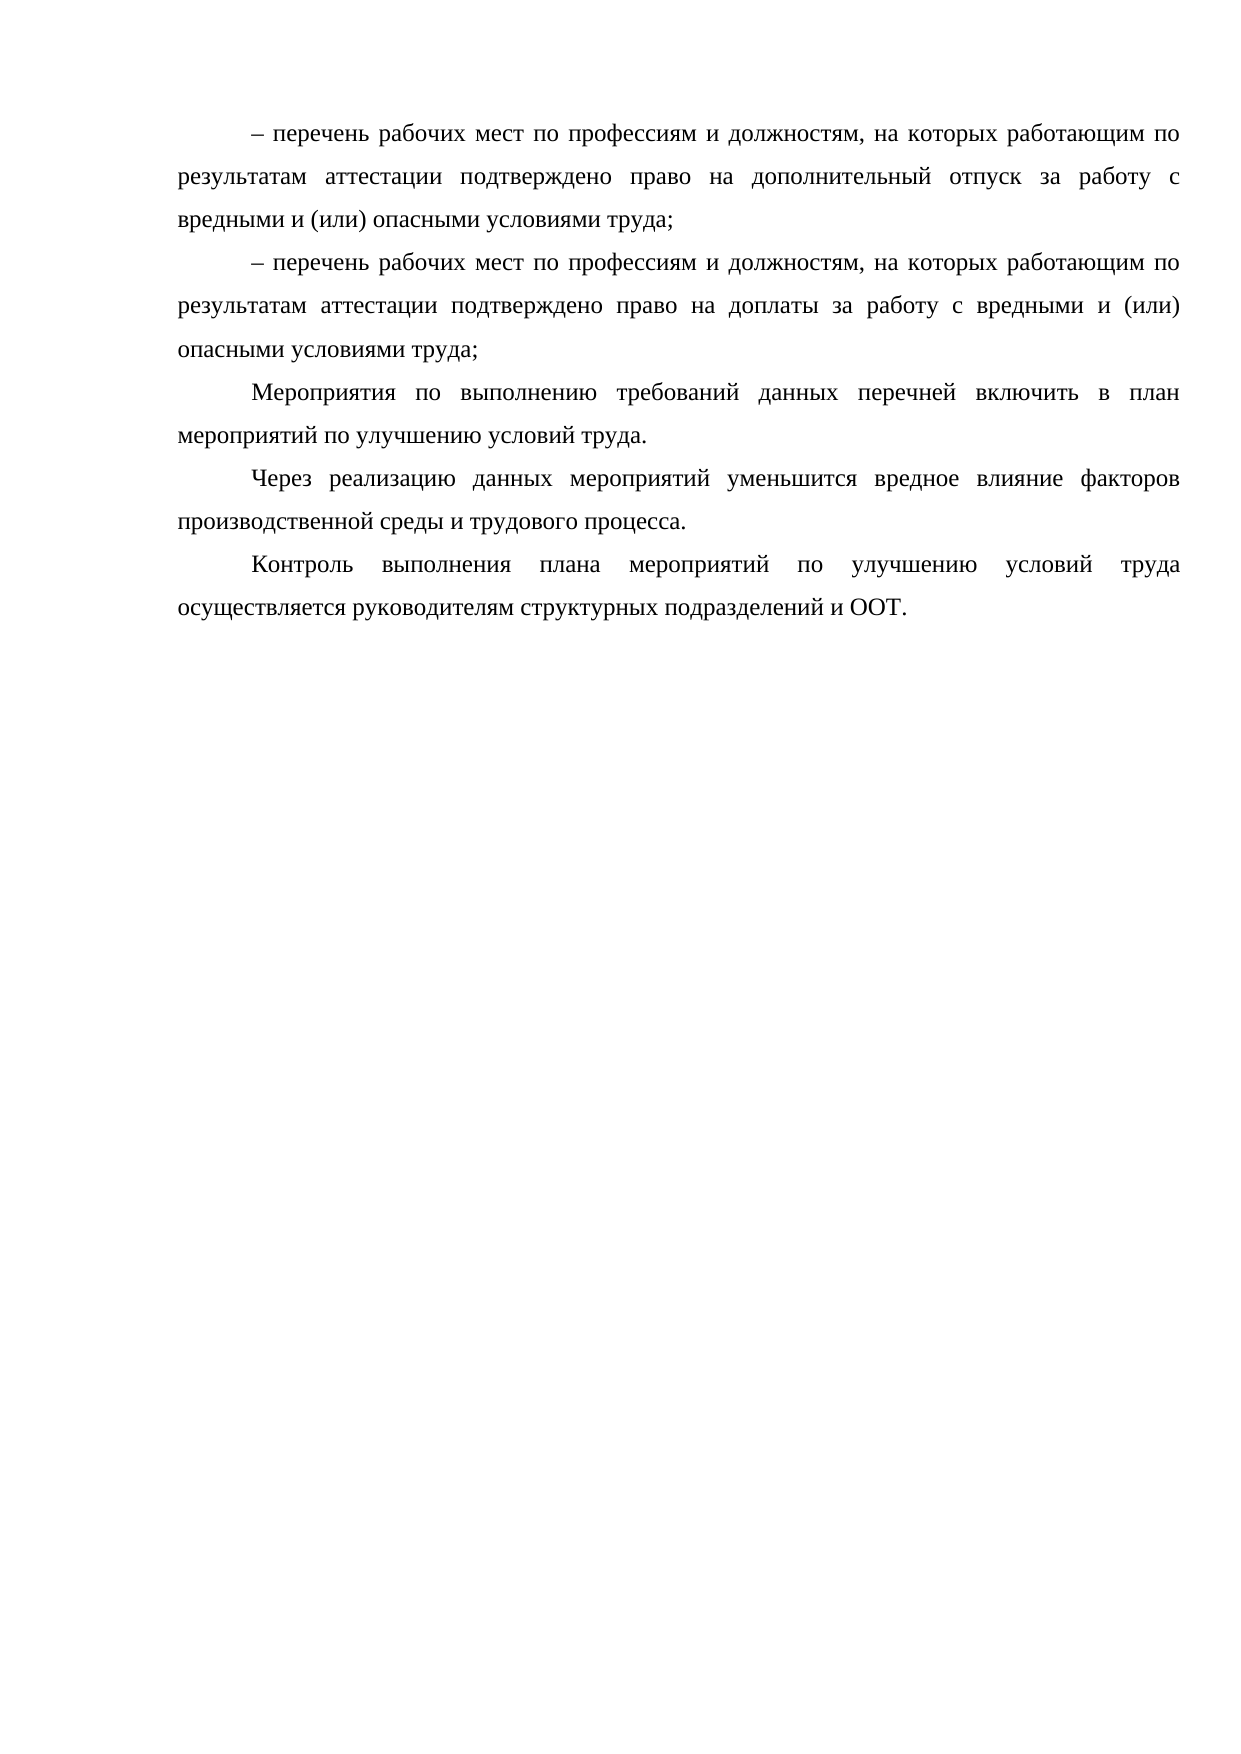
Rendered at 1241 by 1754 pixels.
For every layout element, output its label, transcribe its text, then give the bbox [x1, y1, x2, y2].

text Через реализацию данных мероприятий уменьшится вредное влияние факторов производственной среды и трудового процесса. [177, 463, 1181, 535]
text Мероприятия по выполнению требований данных перечней включить в план мероприятий по улучшению условий труда. [177, 377, 1181, 449]
text – перечень рабочих мест по профессиям и должностям, на которых работающим по результатам аттестации подтверждено право на дополнительный отпуск за работу с вредными и (или) опасными условиями труда; [177, 118, 1181, 233]
text – перечень рабочих мест по профессиям и должностям, на которых работающим по результатам аттестации подтверждено право на доплаты за работу с вредными и (или) опасными условиями труда; [177, 247, 1181, 362]
text Контроль выполнения плана мероприятий по улучшению условий труда осуществляется руководителям структурных подразделений и ООТ. [177, 549, 1181, 621]
